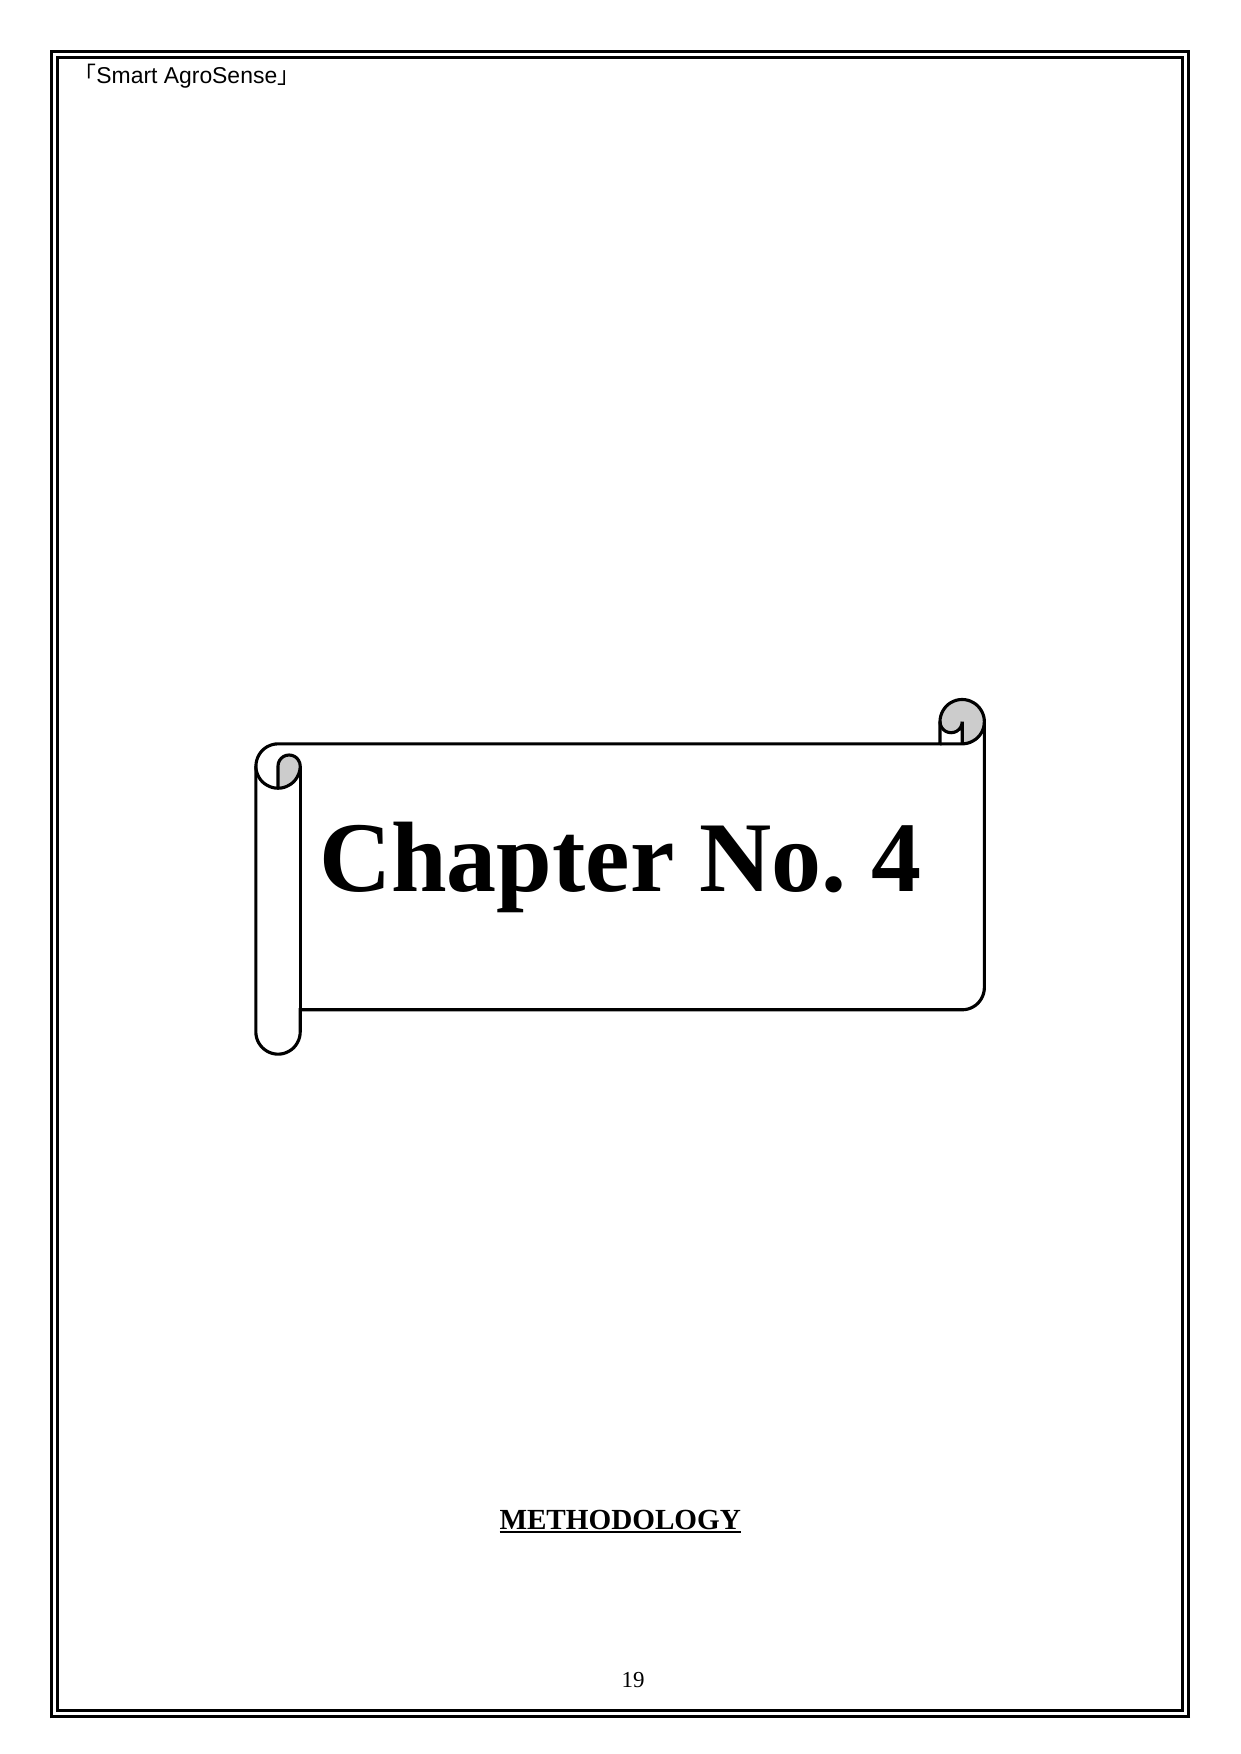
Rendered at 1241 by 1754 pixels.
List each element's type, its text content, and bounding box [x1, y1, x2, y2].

text METHODOLOGY [150, 1502, 1090, 1536]
